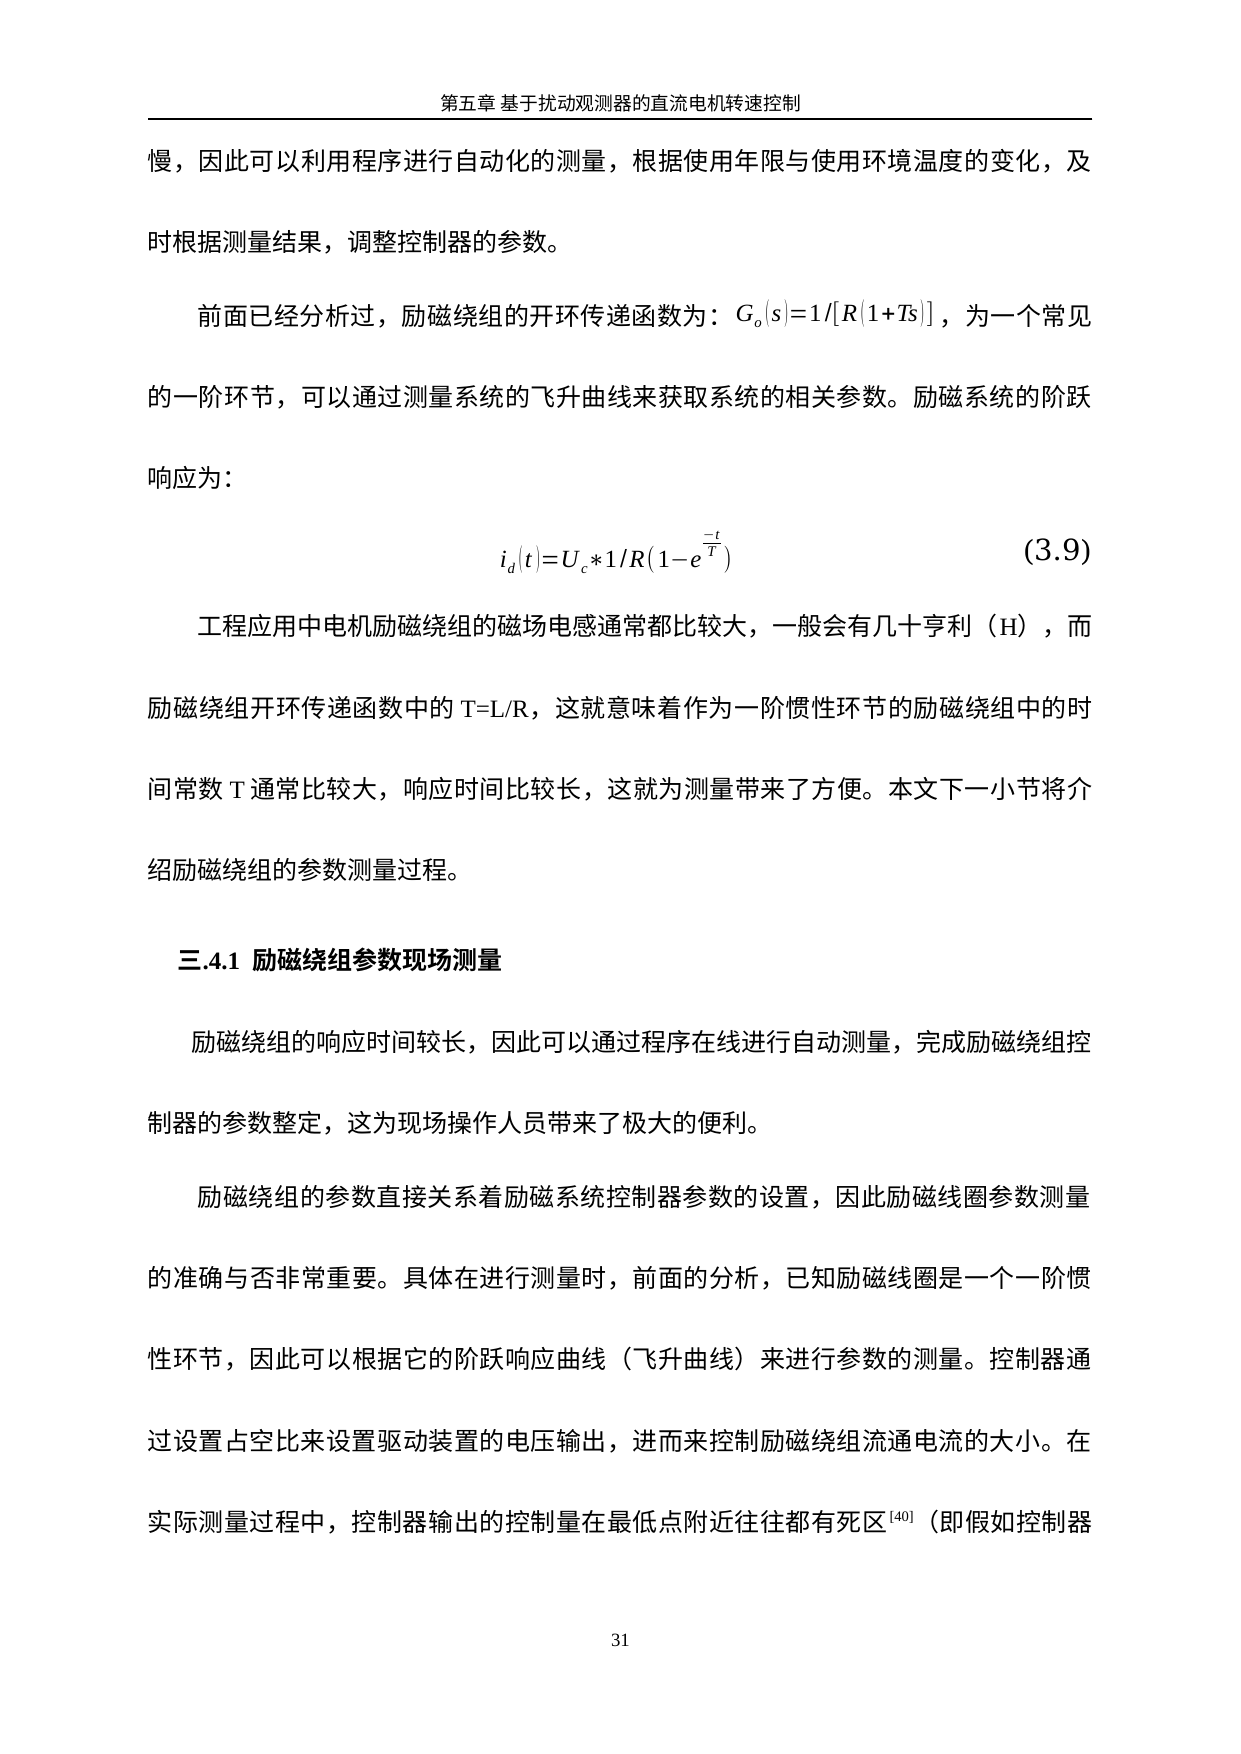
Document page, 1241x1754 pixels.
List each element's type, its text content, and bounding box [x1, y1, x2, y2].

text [148, 127, 1092, 273]
text 工程应用中电机励磁绕组的磁场电感通常都比较大，一般会有几十亨利（H），而励磁绕组开环传递函数中的T=L/R，这就意味着作为一阶惯性环节的励磁绕组中的时间常数T通常比较大，响应时间比较长，这就为测量带来了方便。本文下一小节将介绍励磁绕组的参数测量过程。 [148, 592, 1092, 901]
subtitle 励磁绕组参数现场测量 [177, 926, 1092, 991]
text (3.9) [148, 519, 1092, 584]
text 前面已经分析过，励磁绕组的开环传递函数为： ，为一个常见的一阶环节，可以通过测量系统的飞升曲线来获取系统的相关参数。励磁系统的阶跃响应为： [148, 282, 1092, 509]
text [148, 1163, 1092, 1553]
text 励磁绕组的响应时间较长，因此可以通过程序在线进行自动测量，完成励磁绕组控制器的参数整定，这为现场操作人员带来了极大的便利。 [148, 1008, 1092, 1154]
